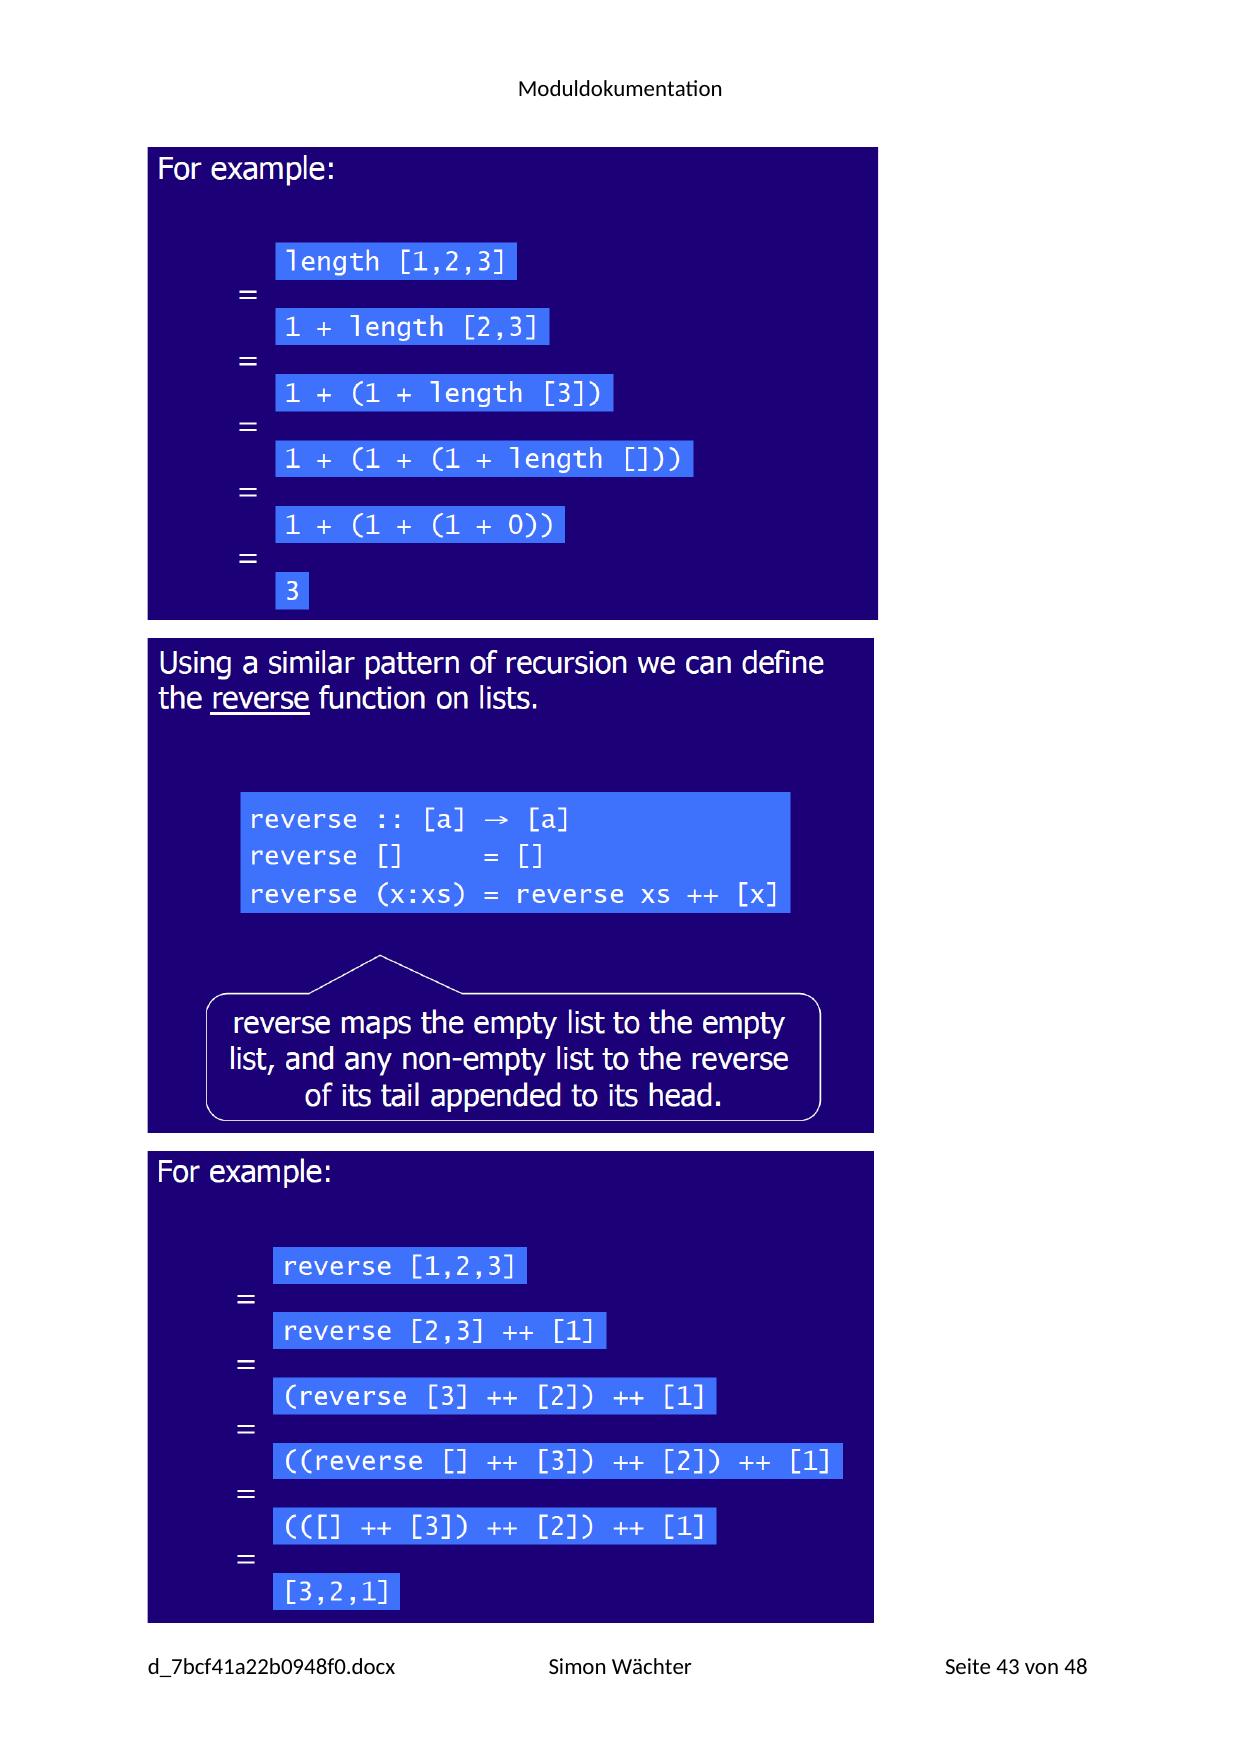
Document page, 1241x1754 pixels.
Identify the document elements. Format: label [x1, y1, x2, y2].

picture [147, 147, 879, 620]
picture [147, 638, 874, 1133]
picture [147, 1151, 874, 1623]
